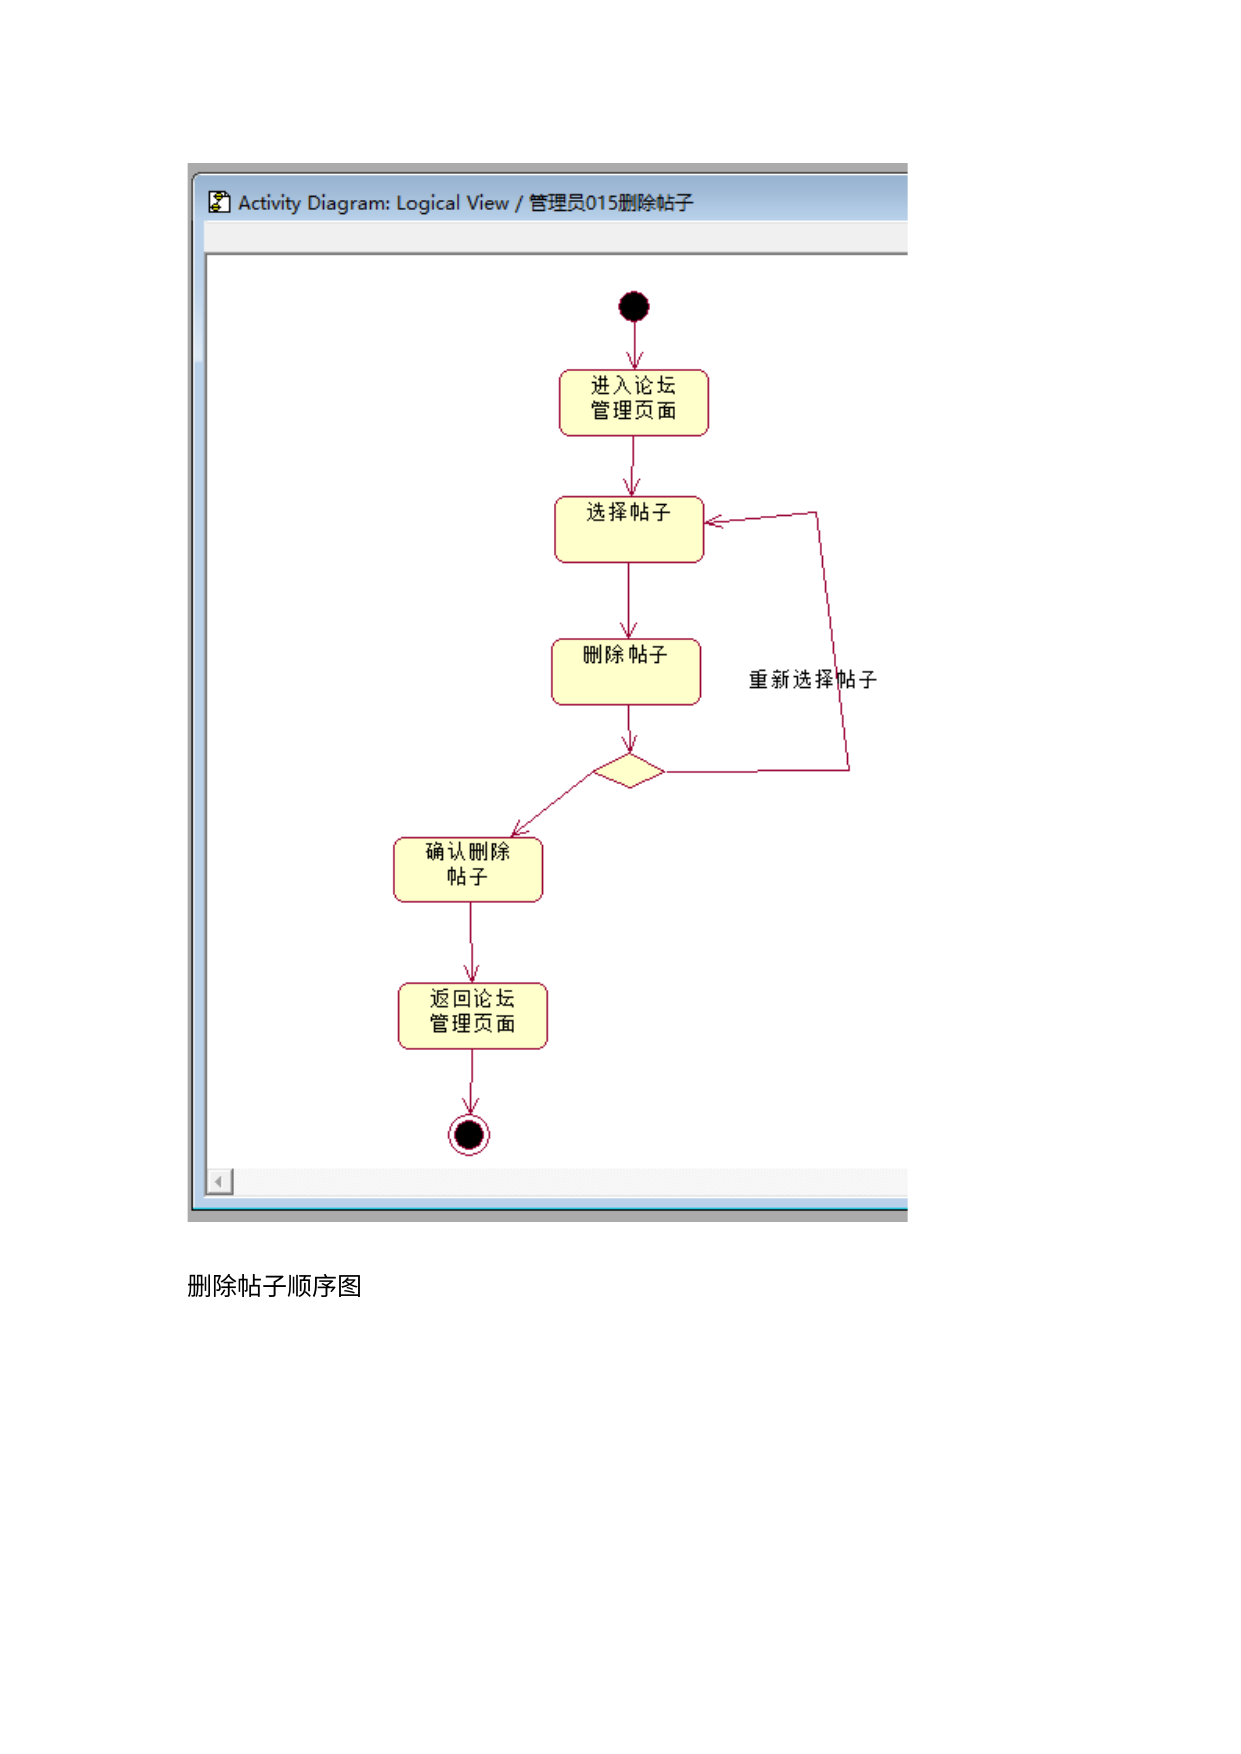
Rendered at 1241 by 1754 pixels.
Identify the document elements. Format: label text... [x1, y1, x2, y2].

picture [187, 163, 908, 1222]
text 删除帖子顺序图 [187, 1251, 1053, 1318]
